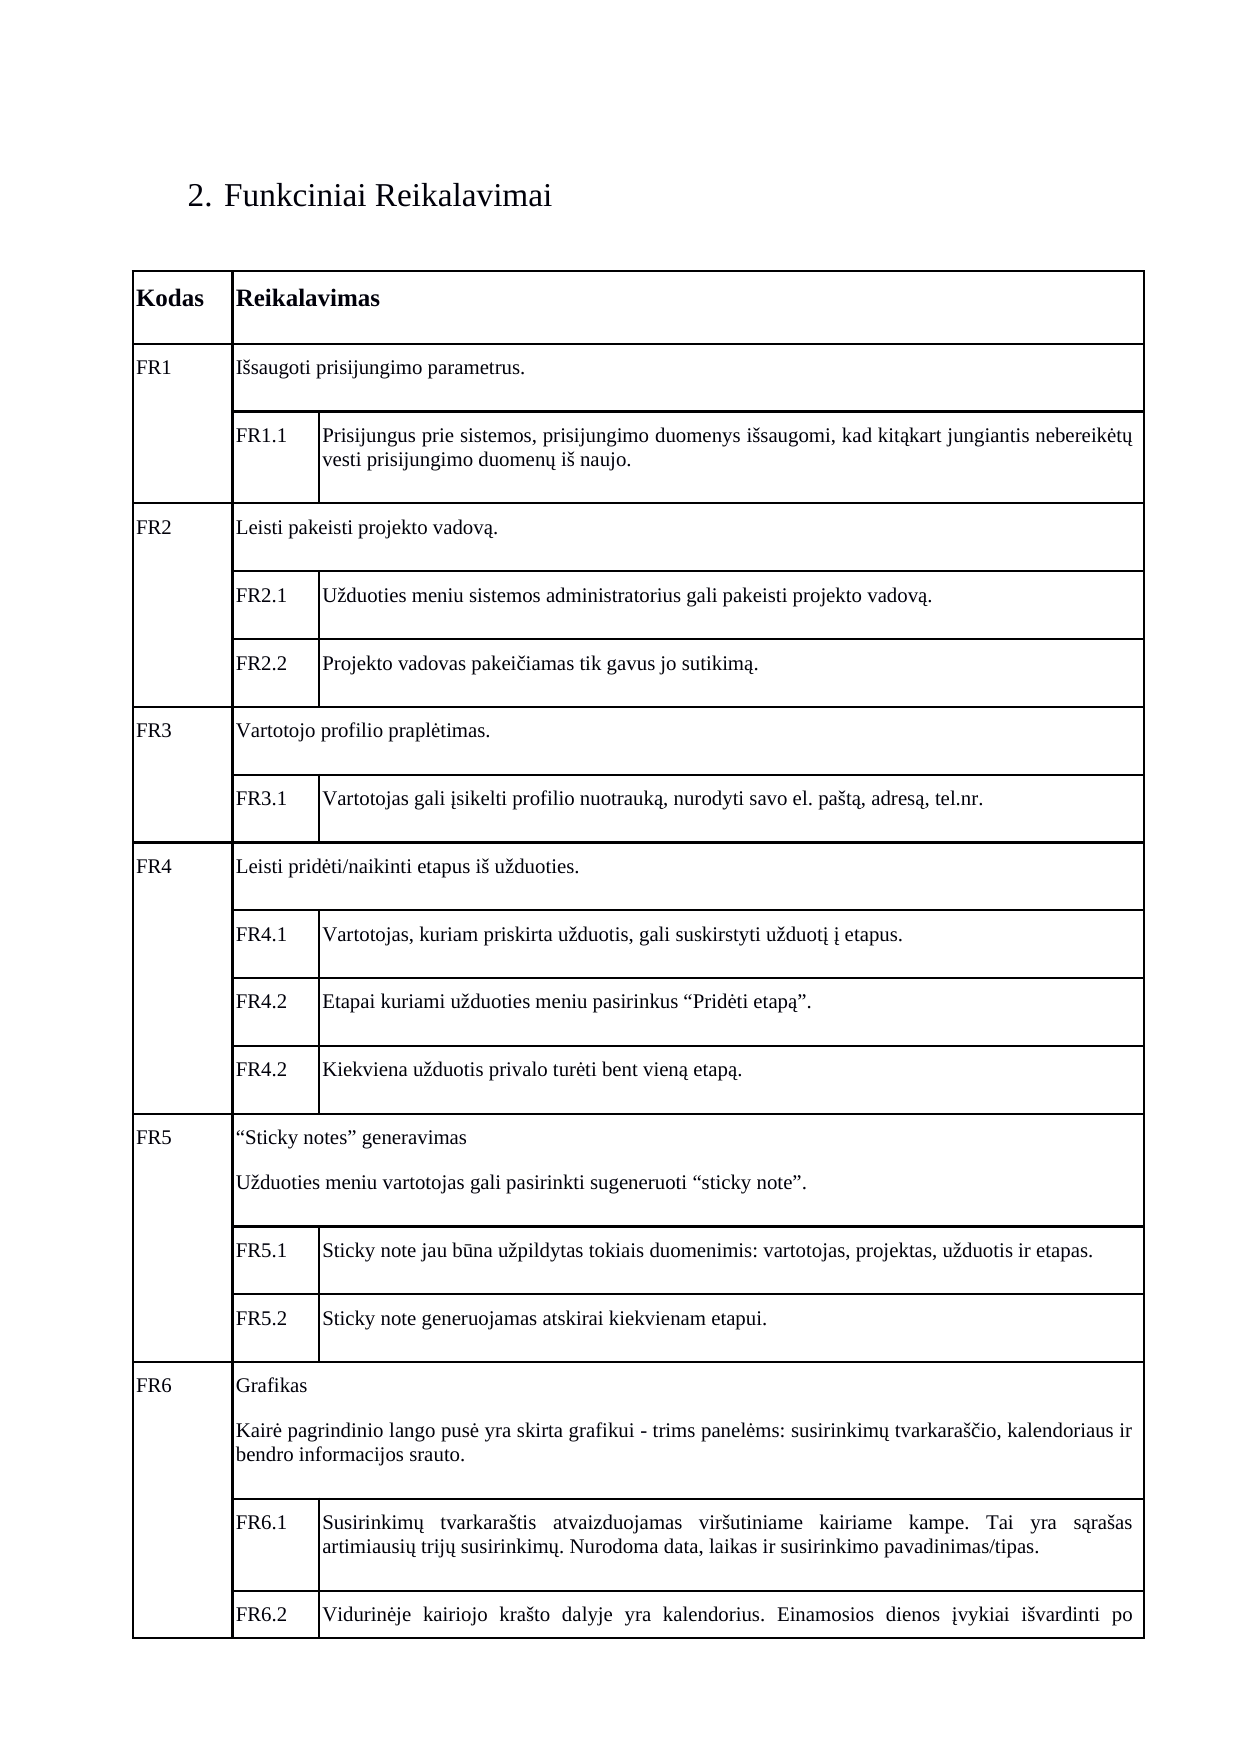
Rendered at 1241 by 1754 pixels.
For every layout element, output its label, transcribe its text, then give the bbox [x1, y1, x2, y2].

table_cell Grafikas Kairė pagrindinio lango pusė yra skirta grafikui - trims panelėms: susirinkimų tvarkaraščio, kalendoriaus ir bendro informacijos srauto. [234, 1363, 1143, 1498]
table_cell Leisti pakeisti projekto vadovą. [234, 504, 1143, 570]
table_cell FR6.2 [234, 1592, 318, 1637]
table_cell FR3 [134, 708, 231, 841]
table_cell Išsaugoti prisijungimo parametrus. [234, 345, 1143, 410]
table_cell FR2.1 [234, 572, 318, 638]
table_cell Užduoties meniu sistemos administratorius gali pakeisti projekto vadovą. [320, 572, 1143, 638]
table_cell FR4.1 [234, 911, 318, 977]
table_cell FR5 [134, 1115, 231, 1361]
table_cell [320, 1592, 1143, 1637]
list Funkciniai Reikalavimai [187, 175, 1180, 213]
table_cell FR1.1 [234, 413, 318, 502]
table_cell Susirinkimų tvarkaraštis atvaizduojamas viršutiniame kairiame kampe. Tai yra sąrašas artimiausių trijų susirinkimų. Nurodoma data, laikas ir susirinkimo pavadinimas/tipas. [320, 1500, 1143, 1589]
table_cell FR6 [134, 1363, 231, 1637]
table_cell FR4.2 [234, 979, 318, 1045]
table_cell Sticky note generuojamas atskirai kiekvienam etapui. [320, 1295, 1143, 1361]
table_header Reikalavimas [234, 272, 1143, 343]
table_cell “Sticky notes” generavimas Užduoties meniu vartotojas gali pasirinkti sugeneruoti “sticky note”. [234, 1115, 1143, 1225]
table_cell Etapai kuriami užduoties meniu pasirinkus “Pridėti etapą”. [320, 979, 1143, 1045]
table_cell Projekto vadovas pakeičiamas tik gavus jo sutikimą. [320, 640, 1143, 706]
table_cell FR2 [134, 504, 231, 706]
table_cell Vartotojo profilio praplėtimas. [234, 708, 1143, 773]
table_cell FR2.2 [234, 640, 318, 706]
table_cell FR4 [134, 844, 231, 1113]
table_cell FR3.1 [234, 776, 318, 841]
table_cell Sticky note jau būna užpildytas tokiais duomenimis: vartotojas, projektas, užduotis ir etapas. [320, 1228, 1143, 1293]
table_header Kodas [134, 272, 231, 343]
table_cell Leisti pridėti/naikinti etapus iš užduoties. [234, 844, 1143, 909]
table_cell Kiekviena užduotis privalo turėti bent vieną etapą. [320, 1047, 1143, 1113]
table_cell Prisijungus prie sistemos, prisijungimo duomenys išsaugomi, kad kitąkart jungiantis nebereikėtų vesti prisijungimo duomenų iš naujo. [320, 413, 1143, 502]
table_cell FR6.1 [234, 1500, 318, 1589]
table_cell FR5.2 [234, 1295, 318, 1361]
table_cell Vartotojas, kuriam priskirta užduotis, gali suskirstyti užduotį į etapus. [320, 911, 1143, 977]
table_cell FR5.1 [234, 1228, 318, 1293]
table_cell Vartotojas gali įsikelti profilio nuotrauką, nurodyti savo el. paštą, adresą, tel.nr. [320, 776, 1143, 841]
table_cell FR1 [134, 345, 231, 502]
table_cell FR4.2 [234, 1047, 318, 1113]
